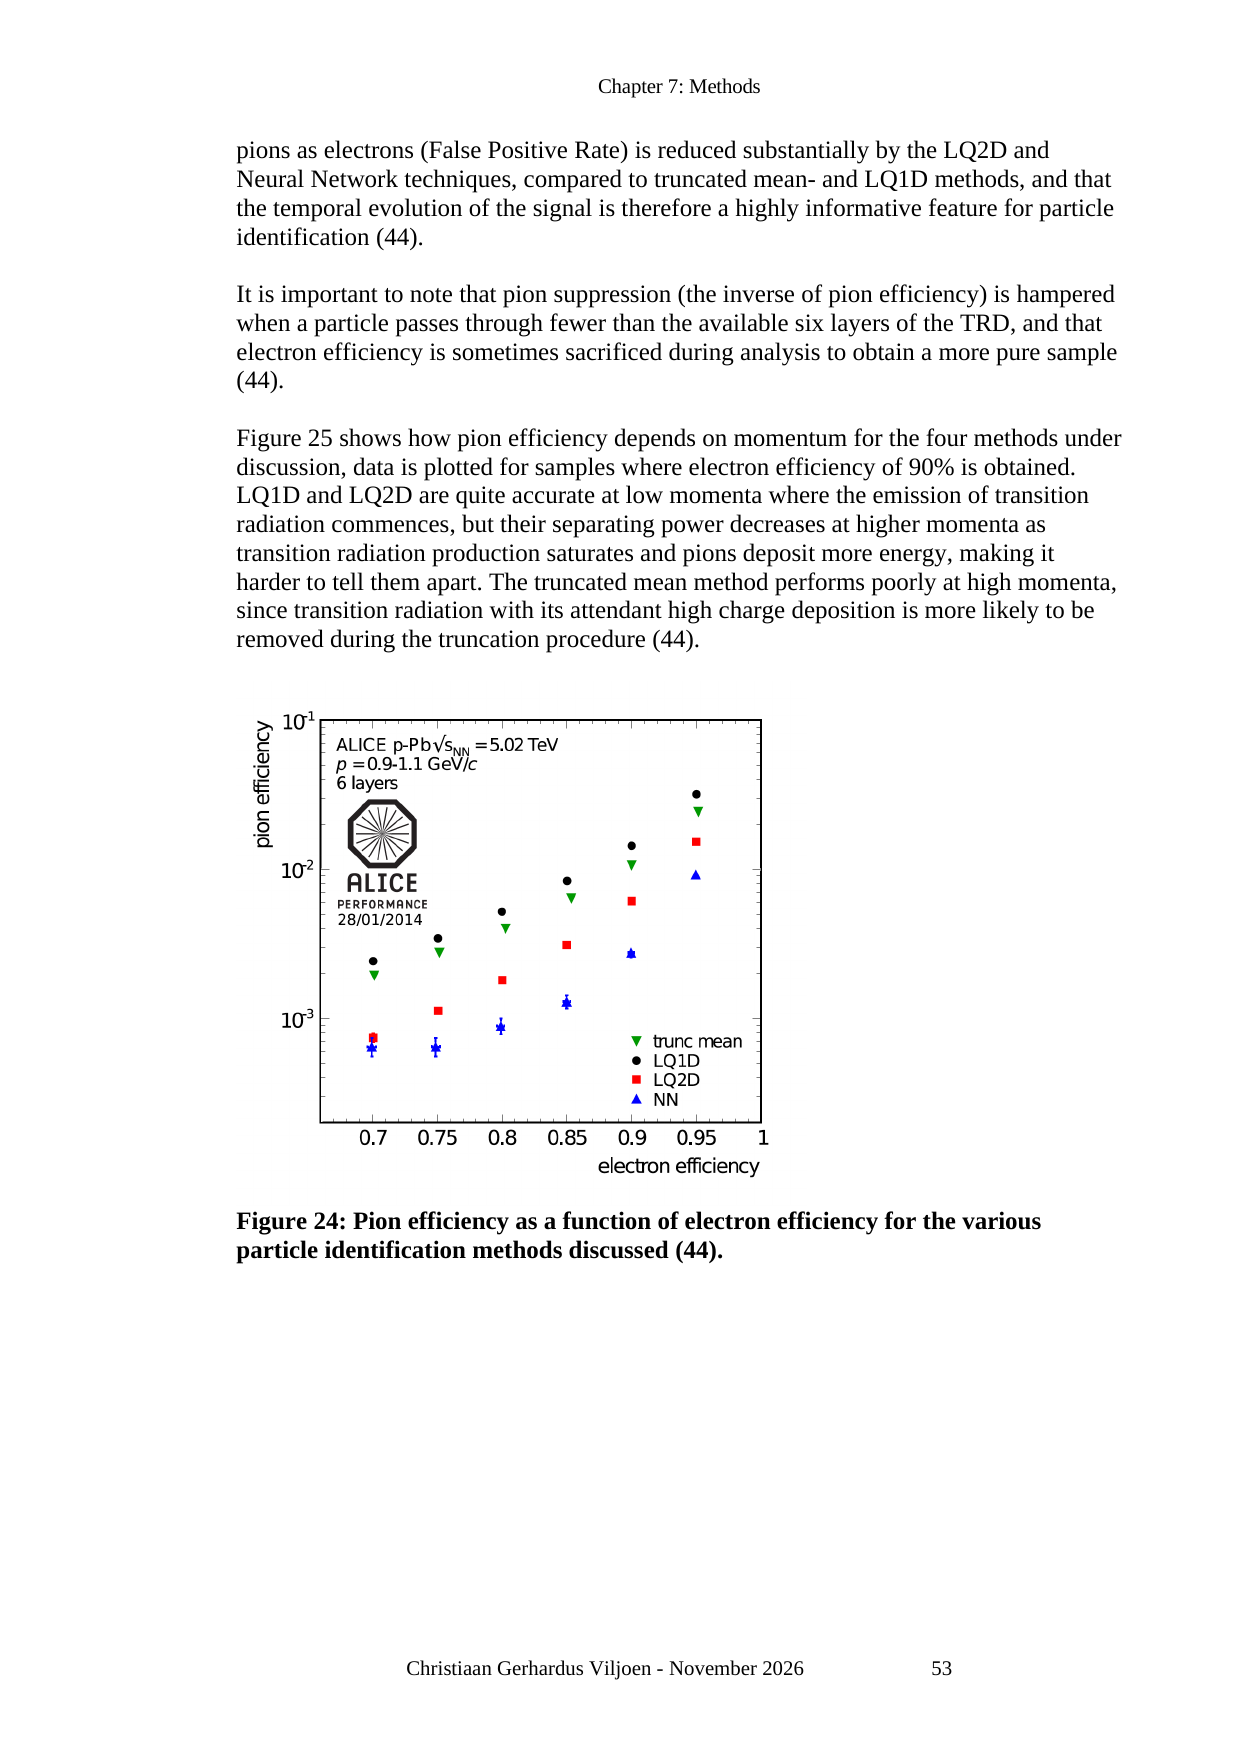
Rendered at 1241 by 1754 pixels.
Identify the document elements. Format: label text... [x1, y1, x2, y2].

text It is important to note that pion suppression (the inverse of pion efficiency) is hampered when a particle passes through fewer than the available six layers of the TRD, and that electron efficiency is sometimes sacrificed during analysis to obtain a more pure sample . [236, 279, 1122, 394]
text Figure 24: Pion efficiency as a function of electron efficiency for the various particle identification methods discussed . [236, 1206, 1122, 1263]
text Figure 26 shows how pion efficiency depends on momentum for the four methods under discussion, data is plotted for samples where electron efficiency of 90% is obtained. LQ1D and LQ2D are quite accurate at low momenta where the emission of transition radiation commences, but their separating power decreases at higher momenta as transition radiation production saturates and pions deposit more energy, making it harder to tell them apart. The truncated mean method performs poorly at high momenta, since transition radiation with its attendant high charge deposition is more likely to be removed during the truncation procedure . [236, 423, 1122, 653]
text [236, 135, 1122, 250]
picture [236, 681, 808, 1206]
